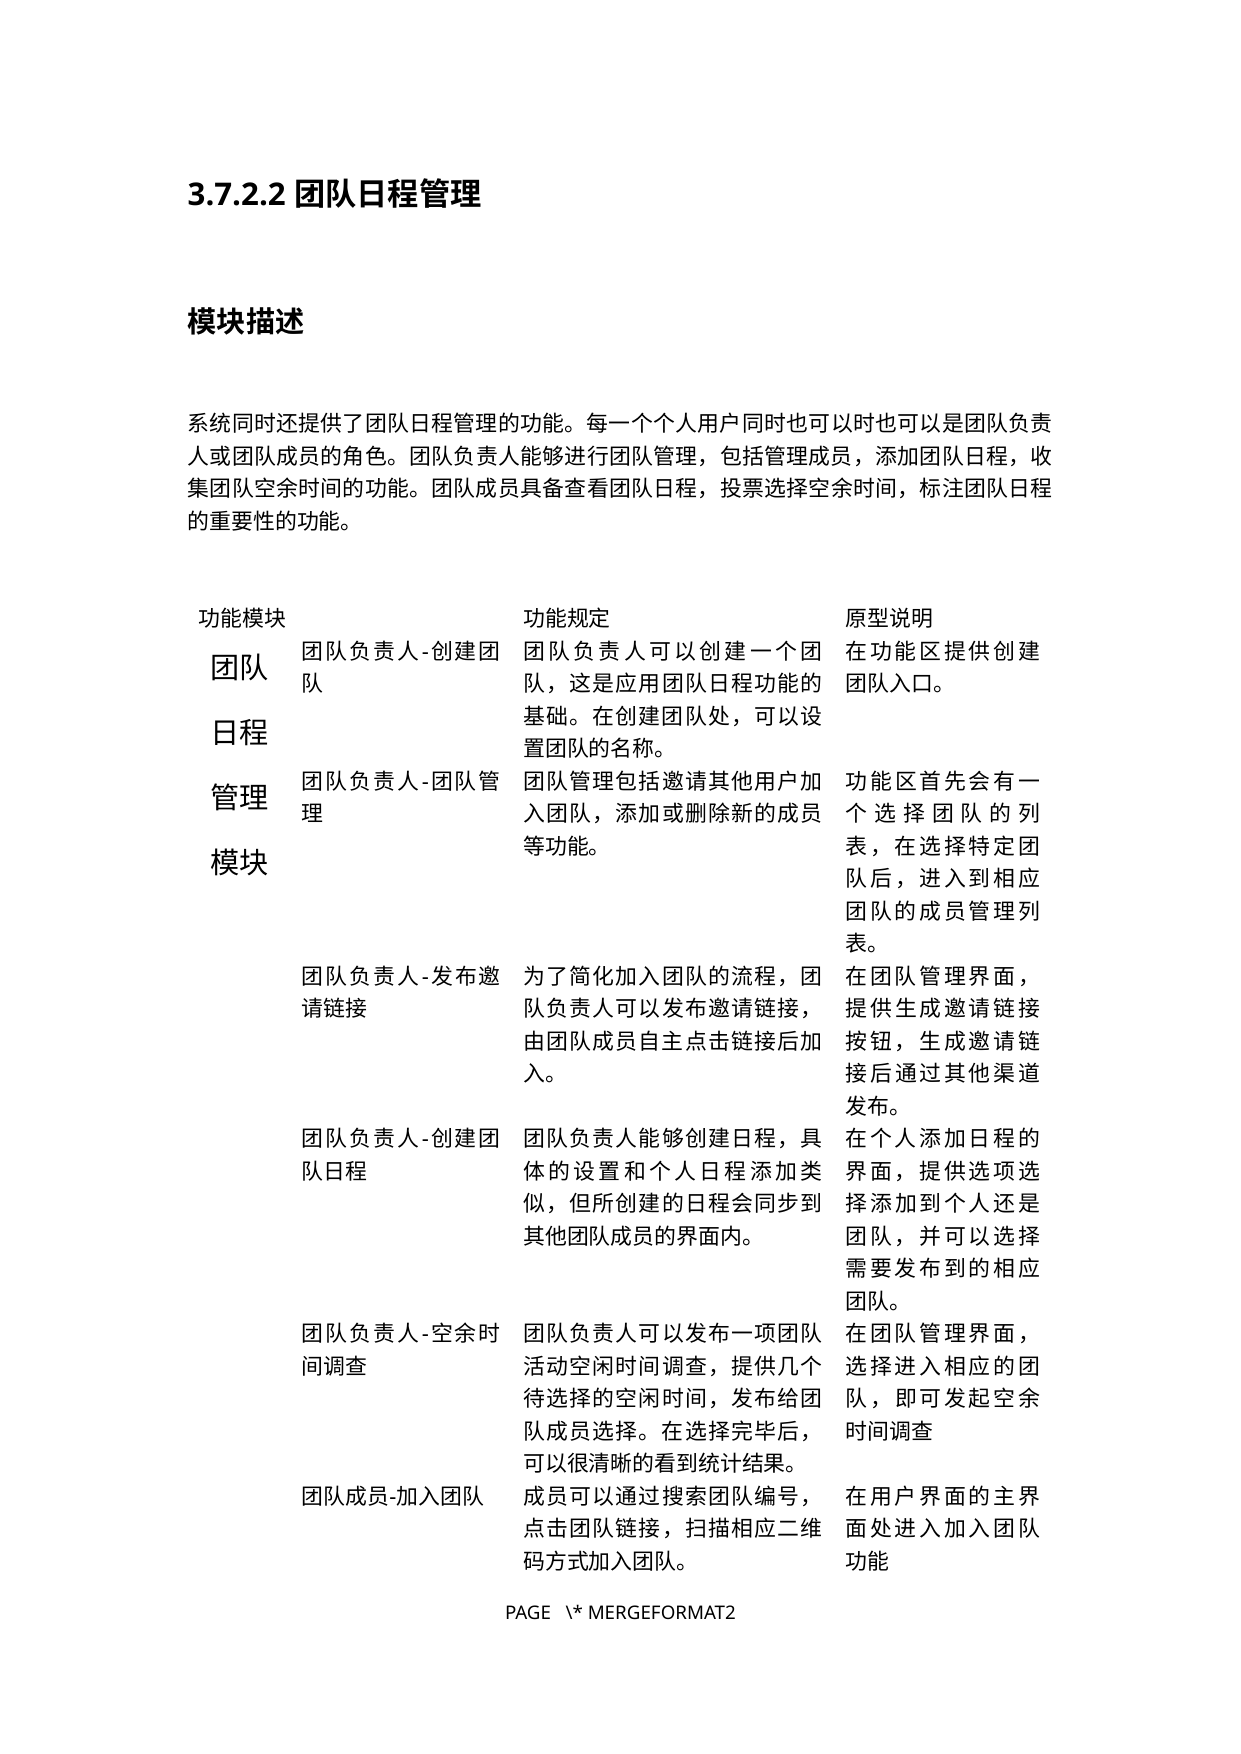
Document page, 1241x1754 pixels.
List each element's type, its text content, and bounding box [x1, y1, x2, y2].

table_cell 团队负责人-发布邀请链接 [290, 959, 512, 1121]
table_header 原型说明 [834, 601, 1052, 633]
table_cell 在个人添加日程的界面，提供选项选择添加到个人还是团队，并可以选择需要发布到的相应团队。 [834, 1121, 1052, 1316]
table_cell 团队负责人-团队管理 [290, 764, 512, 958]
subtitle 模块描述 [187, 287, 1053, 352]
table_cell 在功能区提供创建团队入口。 [834, 634, 1052, 763]
table_cell 为了简化加入团队的流程，团队负责人可以发布邀请链接，由团队成员自主点击链接后加入。 [512, 959, 834, 1121]
table_cell 团队日程管理模块 [188, 634, 290, 1576]
table_cell 团队负责人能够创建日程，具体的设置和个人日程添加类似，但所创建的日程会同步到其他团队成员的界面内。 [512, 1121, 834, 1316]
table_cell 团队负责人可以发布一项团队活动空闲时间调查，提供几个待选择的空闲时间，发布给团队成员选择。在选择完毕后，可以很清晰的看到统计结果。 [512, 1316, 834, 1478]
table_cell 在用户界面的主界面处进入加入团队功能 [834, 1479, 1052, 1576]
table_cell 团队负责人可以创建一个团队，这是应用团队日程功能的基础。在创建团队处，可以设置团队的名称。 [512, 634, 834, 763]
table_cell 在团队管理界面，选择进入相应的团队，即可发起空余时间调查 [834, 1316, 1052, 1478]
subtitle 3.7.2.2 团队日程管理 [187, 160, 1053, 225]
table_cell 成员可以通过搜索团队编号，点击团队链接，扫描相应二维码方式加入团队。 [512, 1479, 834, 1576]
table_cell 在团队管理界面，提供生成邀请链接按钮，生成邀请链接后通过其他渠道发布。 [834, 959, 1052, 1121]
table_header 功能模块 [188, 601, 512, 633]
table_cell 团队负责人-空余时间调查 [290, 1316, 512, 1478]
table_cell 团队负责人-创建团队日程 [290, 1121, 512, 1316]
table_cell 团队管理包括邀请其他用户加入团队，添加或删除新的成员等功能。 [512, 764, 834, 958]
text 系统同时还提供了团队日程管理的功能。每一个个人用户同时也可以时也可以是团队负责人或团队成员的角色。团队负责人能够进行团队管理，包括管理成员，添加团队日程，收集团队空余时间的功能。团队成员具备查看团队日程，投票选择空余时间，标注团队日程的重要性的功能。 [187, 406, 1053, 536]
table_cell 功能区首先会有一个选择团队的列表，在选择特定团队后，进入到相应团队的成员管理列表。 [834, 764, 1052, 958]
table_header 功能规定 [512, 601, 834, 633]
table_cell 团队负责人-创建团队 [290, 634, 512, 763]
table_cell 团队成员-加入团队 [290, 1479, 512, 1576]
